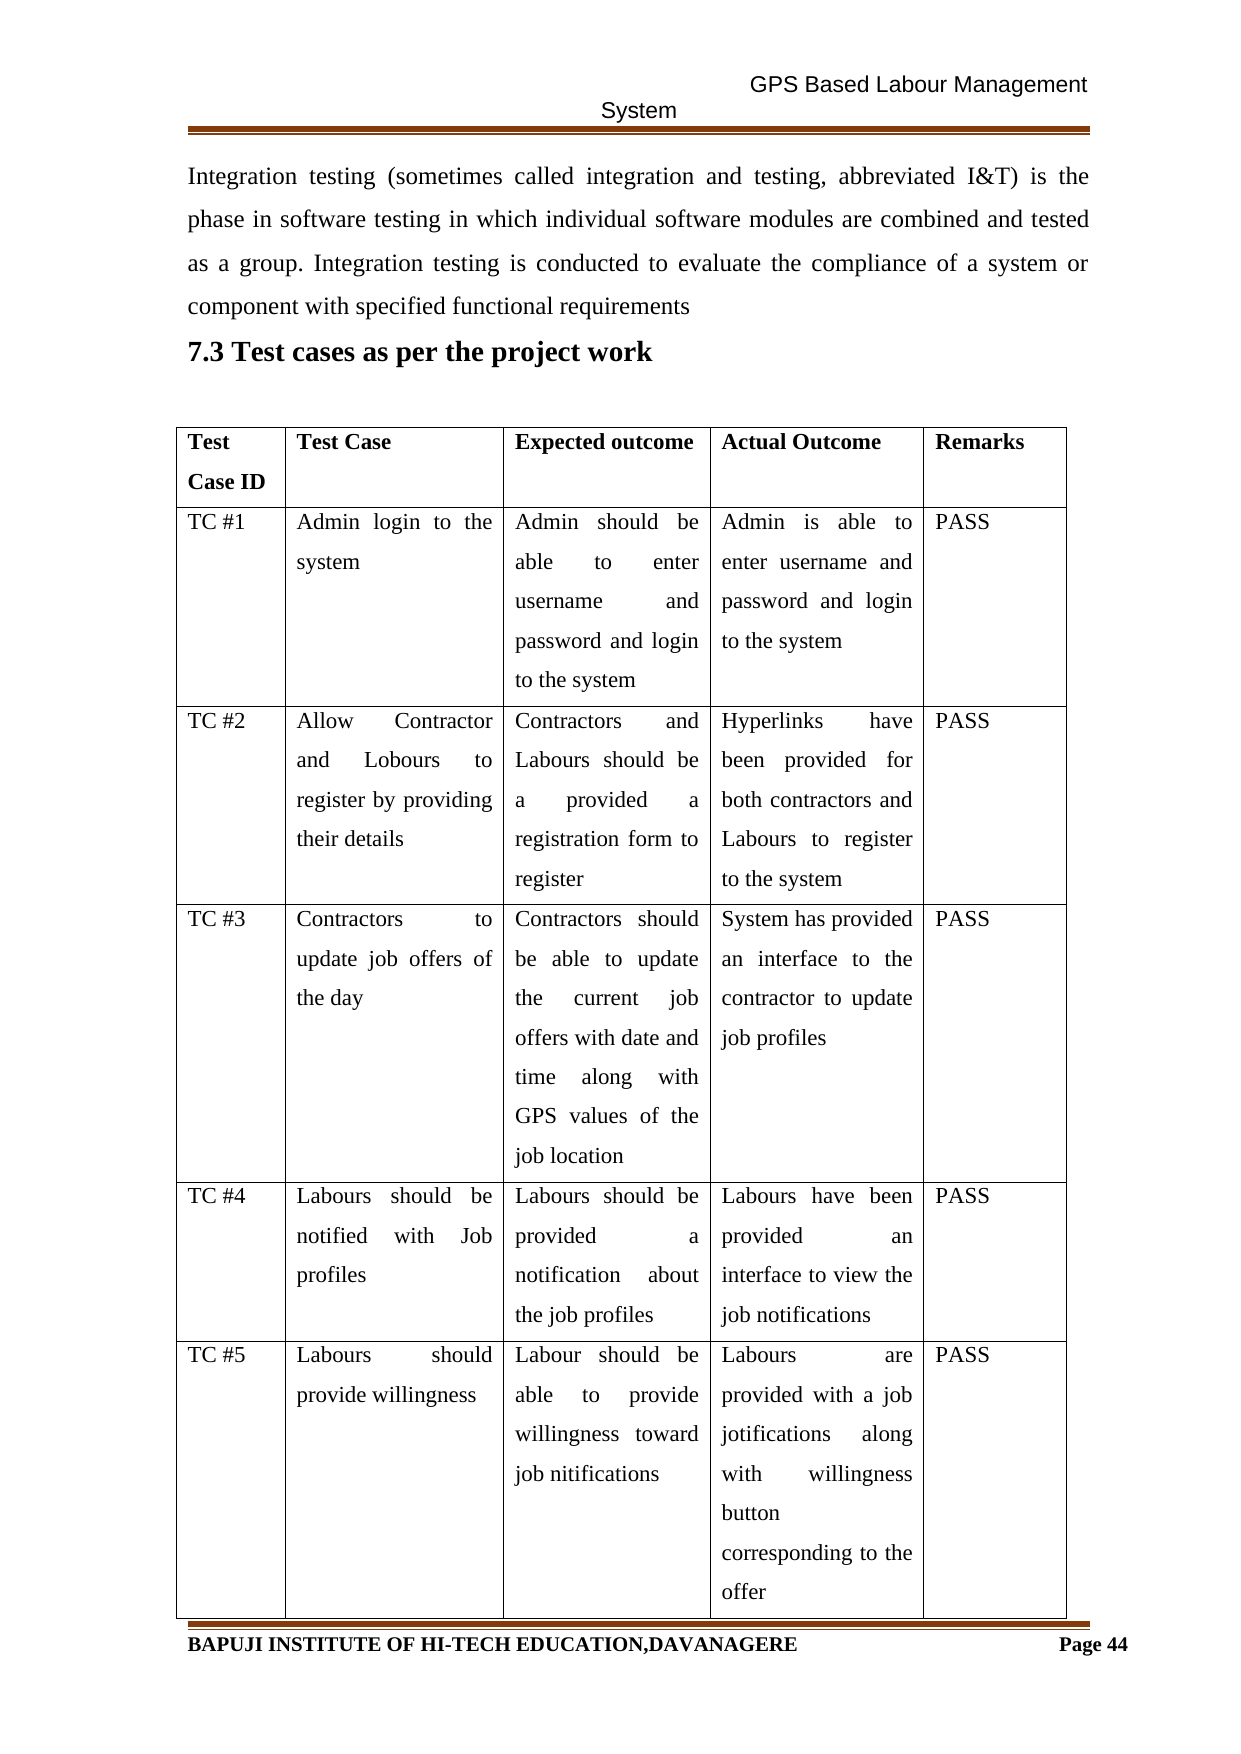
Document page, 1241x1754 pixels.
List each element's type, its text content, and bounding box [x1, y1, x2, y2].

table_header Remarks [924, 428, 1066, 507]
table_cell Admin login to the system [286, 508, 503, 706]
table_cell Contractors to update job offers of the day [286, 905, 503, 1182]
table_cell System has provided an interface to the contractor to update job profiles [711, 905, 923, 1182]
table_cell PASS [924, 707, 1066, 904]
table_cell TC #5 [177, 1342, 285, 1618]
table_header Expected outcome [504, 428, 710, 507]
table_cell TC #1 [177, 508, 285, 706]
table_cell Labours should be provided a notification about the job profiles [504, 1183, 710, 1341]
table_cell PASS [924, 905, 1066, 1182]
table_cell Contractors should be able to update the current job offers with date and time along with GPS values of the job location [504, 905, 710, 1182]
table_cell Allow Contractor and Lobours to register by providing their details [286, 707, 503, 904]
table_cell Hyperlinks have been provided for both contractors and Labours to register to the system [711, 707, 923, 904]
table_cell Labours are provided with a job jotifications along with willingness button corresponding to the offer [711, 1342, 923, 1618]
table_cell Admin is able to enter username and password and login to the system [711, 508, 923, 706]
table_cell Labours should be notified with Job profiles [286, 1183, 503, 1341]
table_cell TC #4 [177, 1183, 285, 1341]
table_header Test Case [286, 428, 503, 507]
table_header Test Case ID [177, 428, 285, 507]
table_cell TC #3 [177, 905, 285, 1182]
table_cell TC #2 [177, 707, 285, 904]
table_cell PASS [924, 1342, 1066, 1618]
table_cell Labour should be able to provide willingness toward job nitifications [504, 1342, 710, 1618]
table_cell Contractors and Labours should be a provided a registration form to register [504, 707, 710, 904]
table_cell PASS [924, 1183, 1066, 1341]
text 7.3 Test cases as per the project work [187, 334, 1090, 367]
table_cell Labours should provide willingness [286, 1342, 503, 1618]
table_cell Labours have been provided an interface to view the job notifications [711, 1183, 923, 1341]
table_header Actual Outcome [711, 428, 923, 507]
table_cell Admin should be able to enter username and password and login to the system [504, 508, 710, 706]
table_cell PASS [924, 508, 1066, 706]
text Integration testing (sometimes called integration and testing, abbreviated I&T) is the phase in software testing in which individual software modules are combined and tested as a group. Integration testing is conducted to evaluate the compliance of a system or component with specified functional requirements [187, 161, 1090, 319]
